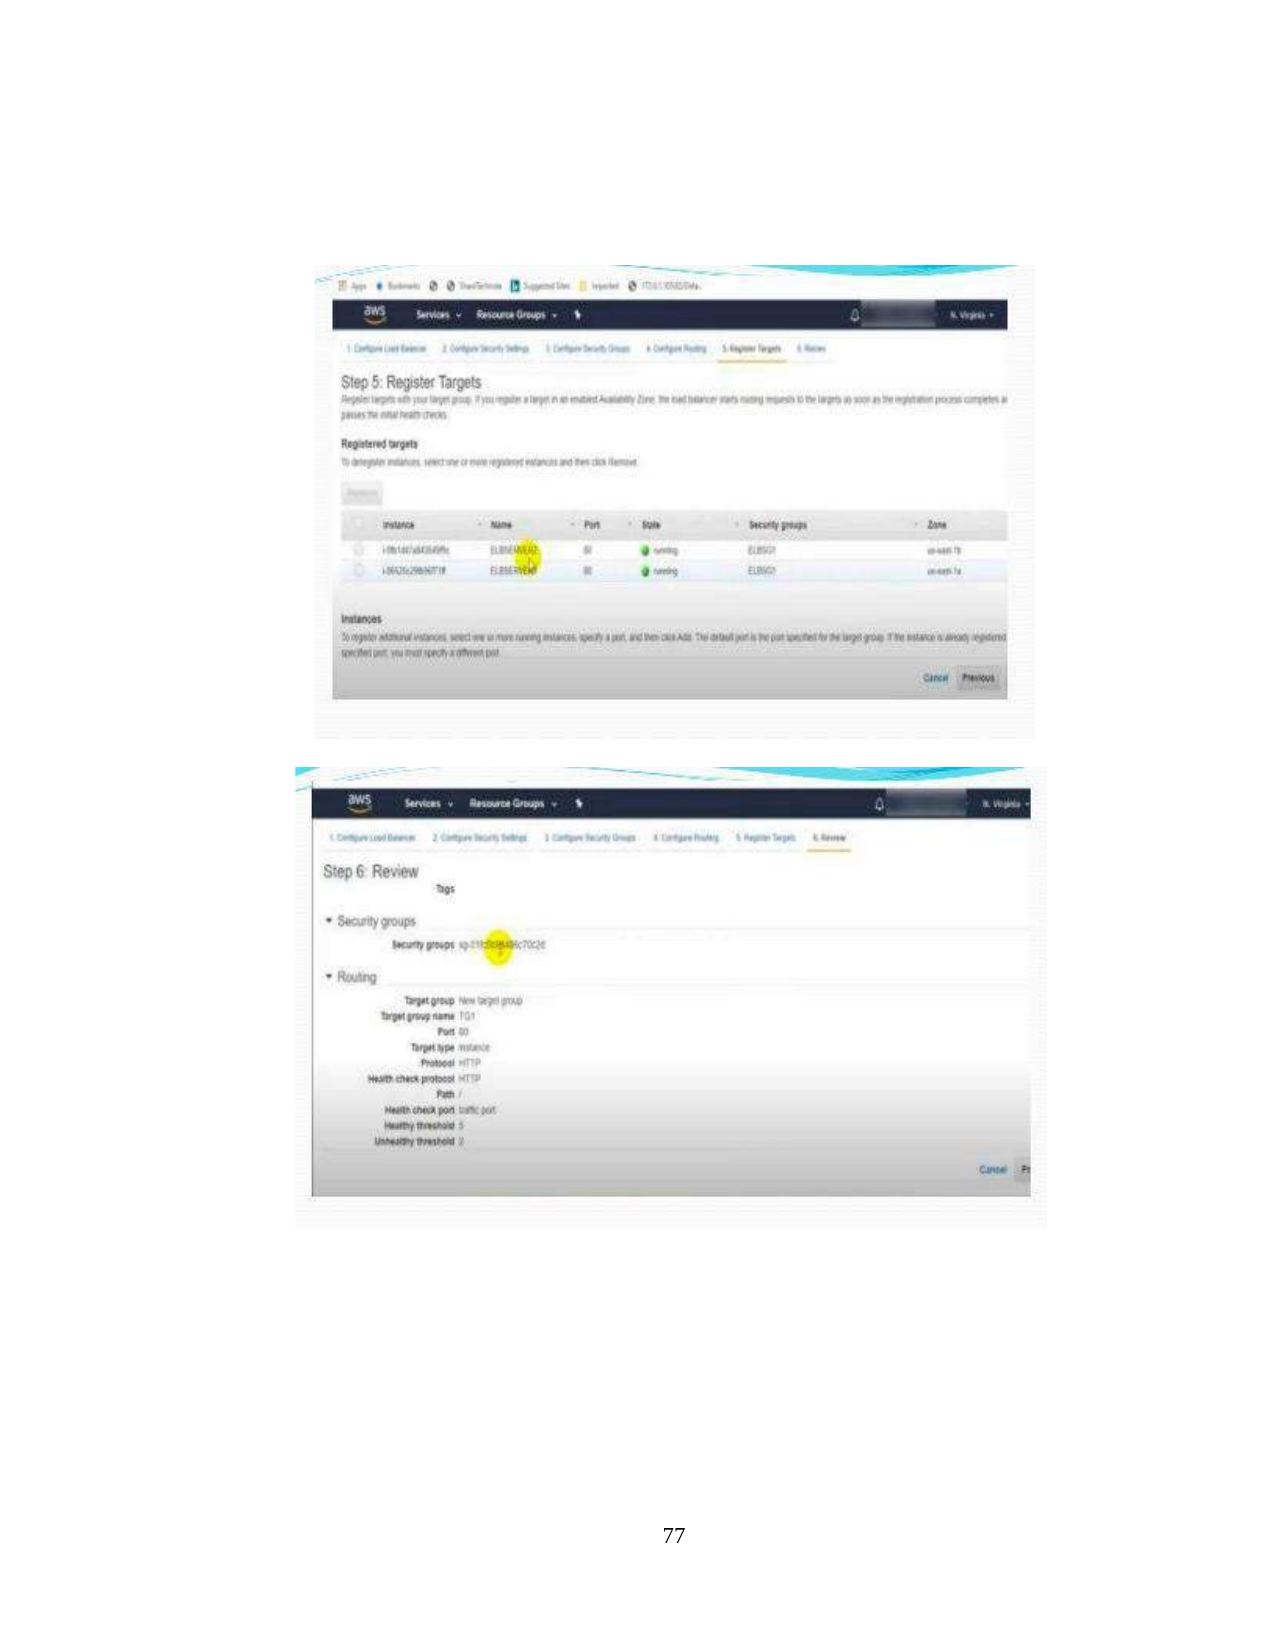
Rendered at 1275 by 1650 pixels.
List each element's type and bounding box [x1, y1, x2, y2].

picture [314, 265, 1035, 739]
picture [295, 767, 1048, 1228]
